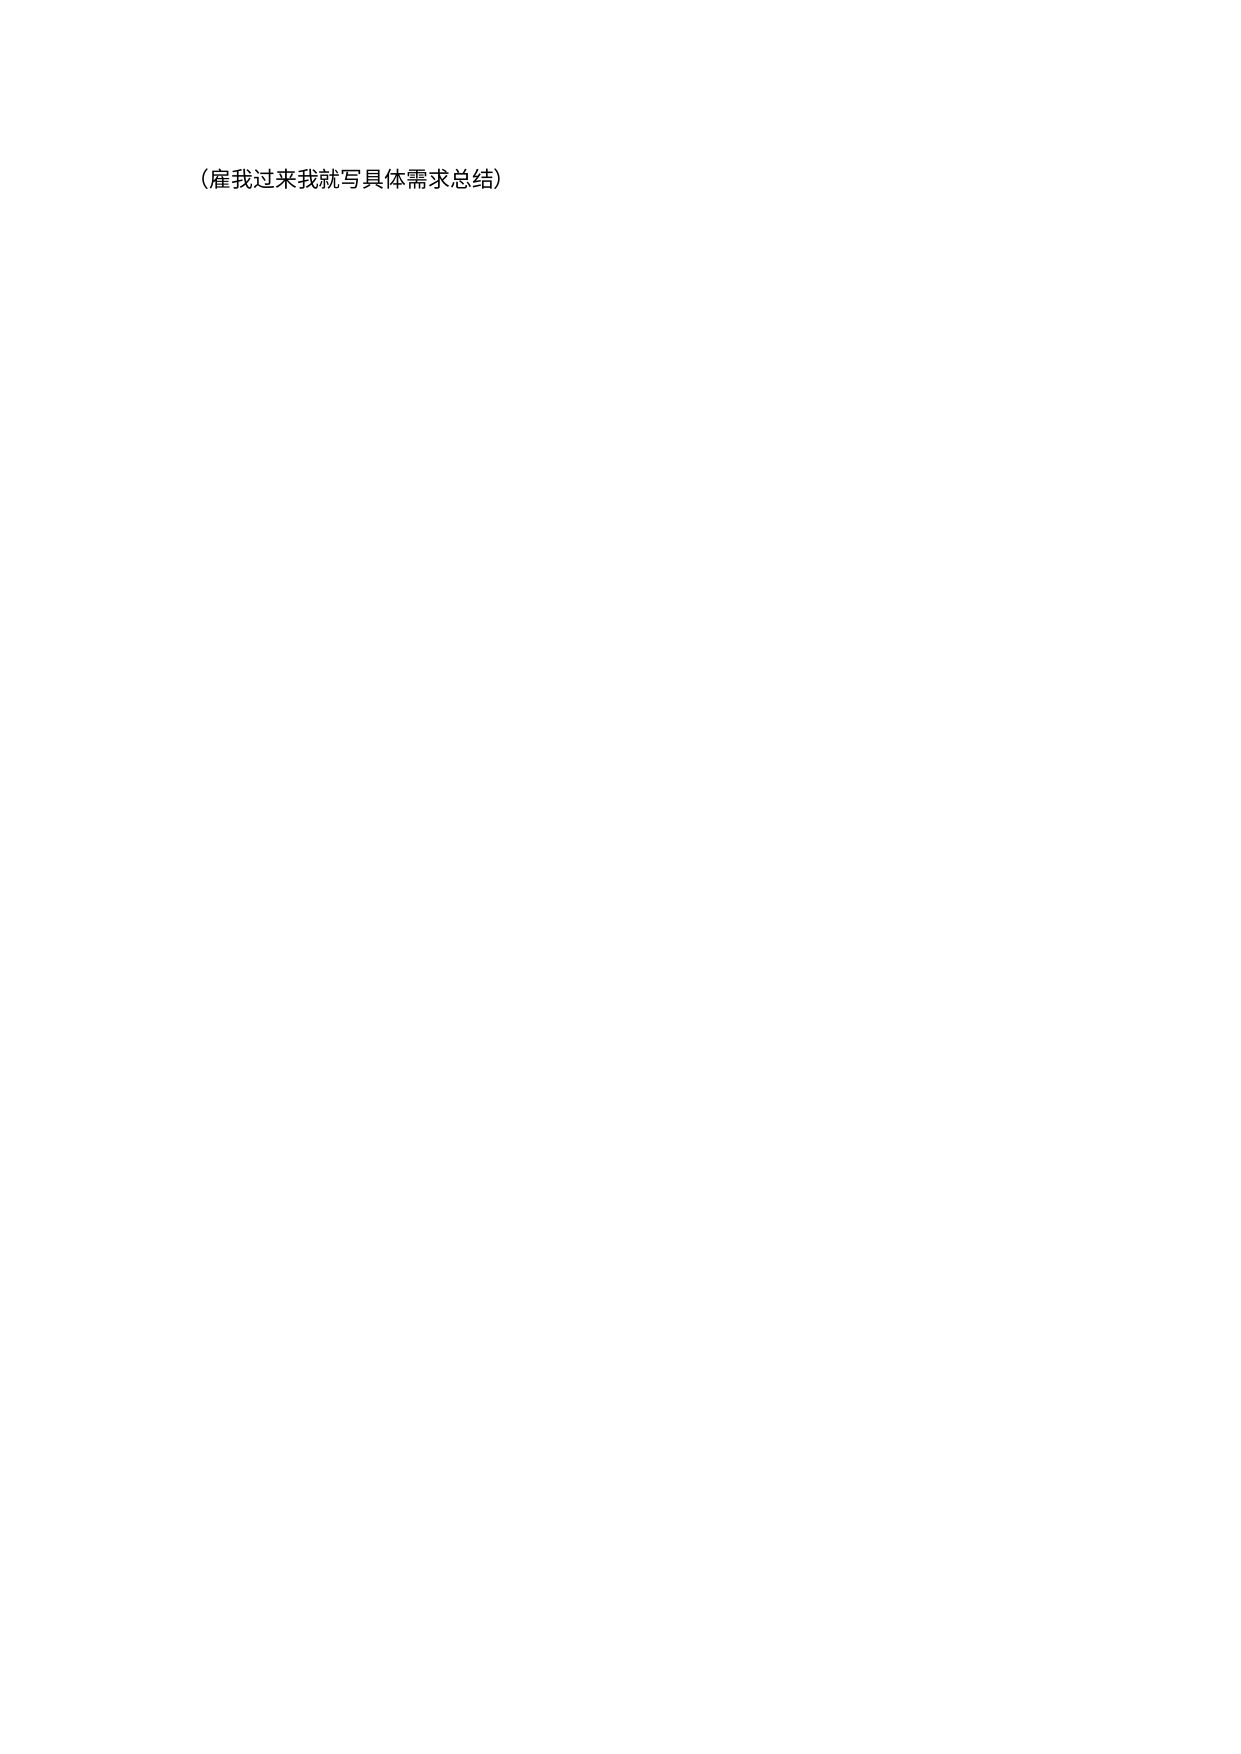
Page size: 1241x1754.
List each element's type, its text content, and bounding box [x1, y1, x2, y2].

text （雇我过来我就写具体需求总结） [187, 162, 1053, 194]
